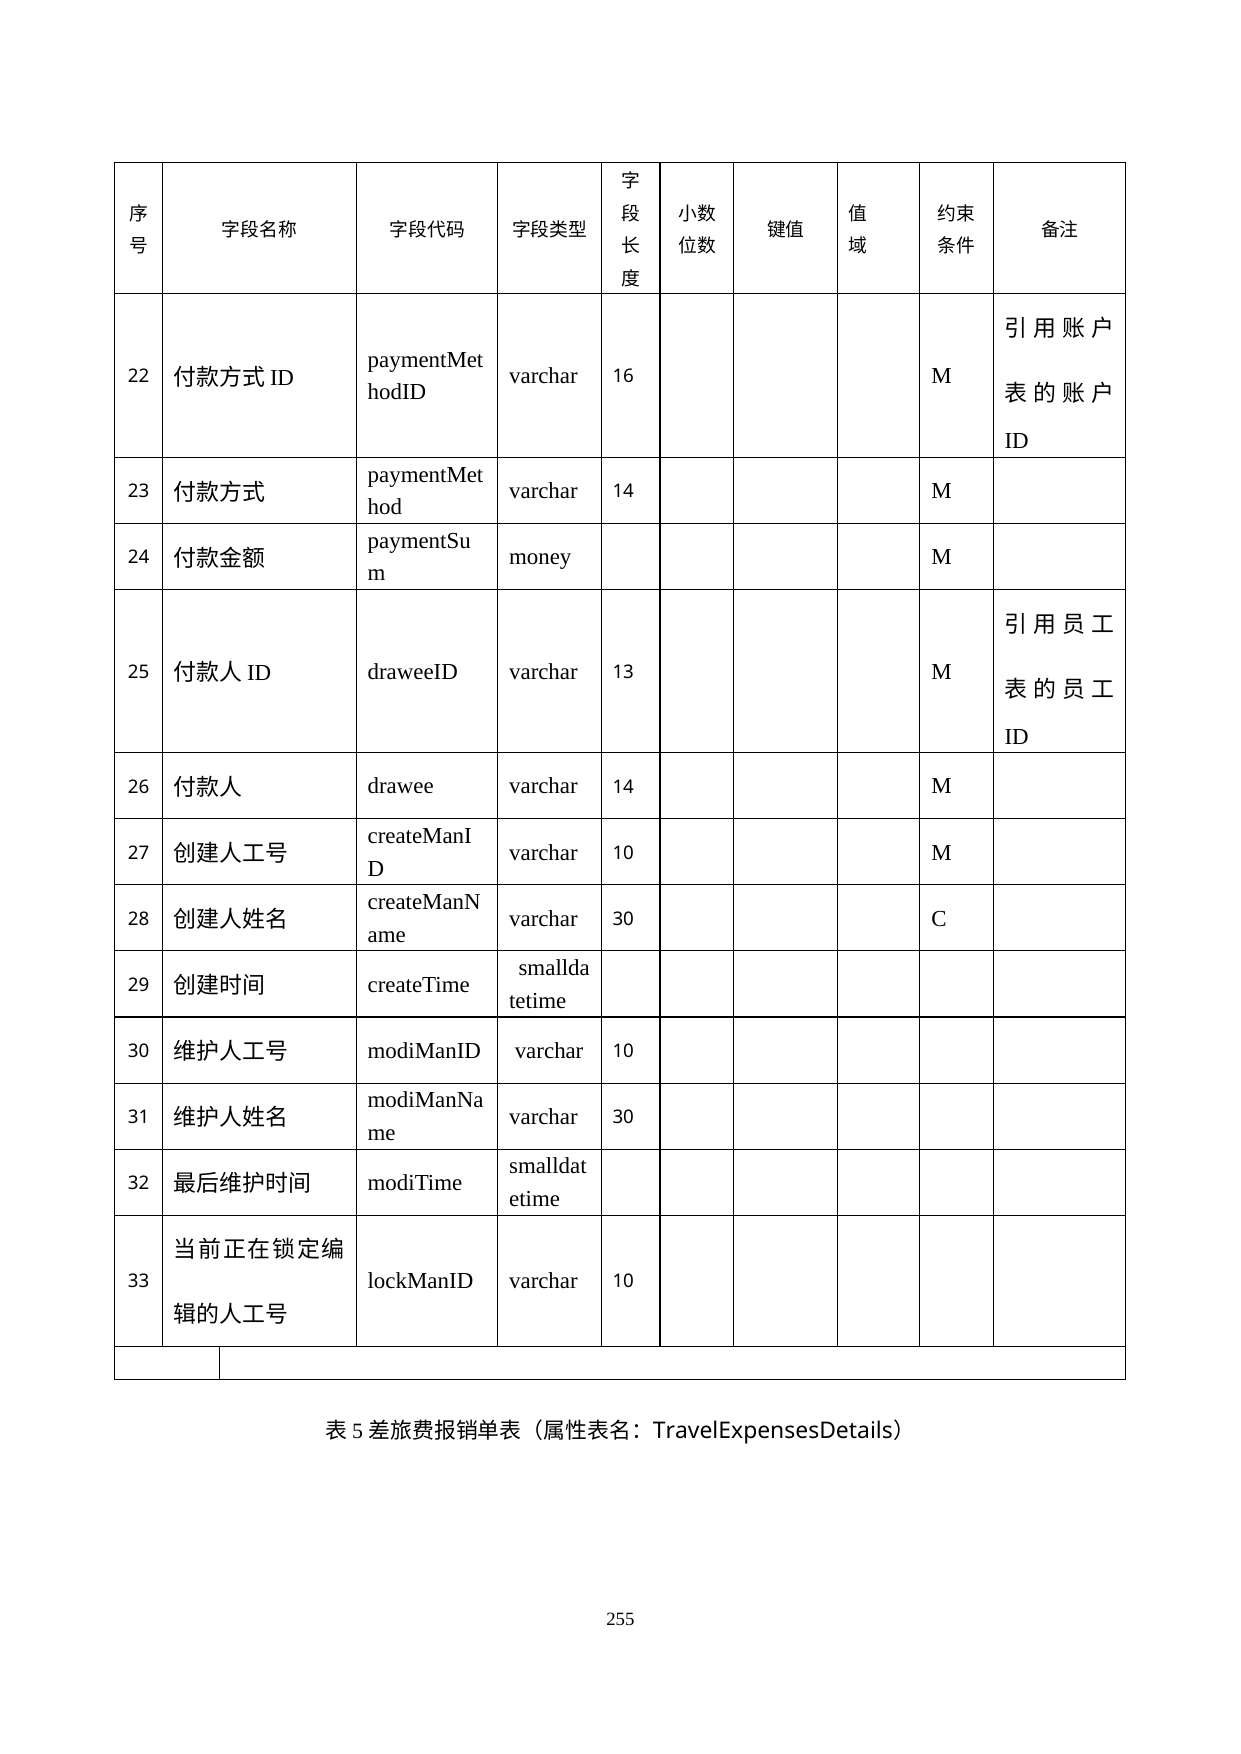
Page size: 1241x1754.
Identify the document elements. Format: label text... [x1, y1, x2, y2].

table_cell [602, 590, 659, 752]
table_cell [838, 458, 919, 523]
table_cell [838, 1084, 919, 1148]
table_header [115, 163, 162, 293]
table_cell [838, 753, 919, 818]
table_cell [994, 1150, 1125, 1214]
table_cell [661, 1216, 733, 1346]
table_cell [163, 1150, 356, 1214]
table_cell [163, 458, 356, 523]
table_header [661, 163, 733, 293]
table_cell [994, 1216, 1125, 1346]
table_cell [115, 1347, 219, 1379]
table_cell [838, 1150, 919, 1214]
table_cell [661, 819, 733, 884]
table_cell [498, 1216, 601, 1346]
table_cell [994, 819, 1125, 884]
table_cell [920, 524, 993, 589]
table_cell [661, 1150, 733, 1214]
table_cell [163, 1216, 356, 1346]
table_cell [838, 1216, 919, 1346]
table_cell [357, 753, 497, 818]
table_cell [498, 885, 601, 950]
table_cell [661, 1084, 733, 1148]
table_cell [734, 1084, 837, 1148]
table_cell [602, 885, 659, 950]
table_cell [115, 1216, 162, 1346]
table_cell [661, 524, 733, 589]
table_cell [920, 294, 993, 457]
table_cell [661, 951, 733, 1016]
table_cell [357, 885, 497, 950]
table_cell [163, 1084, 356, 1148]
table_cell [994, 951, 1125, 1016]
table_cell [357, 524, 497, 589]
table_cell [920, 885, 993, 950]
text 表5 差旅费报销单表（属性表名：TravelExpensesDetails） [187, 1413, 1053, 1445]
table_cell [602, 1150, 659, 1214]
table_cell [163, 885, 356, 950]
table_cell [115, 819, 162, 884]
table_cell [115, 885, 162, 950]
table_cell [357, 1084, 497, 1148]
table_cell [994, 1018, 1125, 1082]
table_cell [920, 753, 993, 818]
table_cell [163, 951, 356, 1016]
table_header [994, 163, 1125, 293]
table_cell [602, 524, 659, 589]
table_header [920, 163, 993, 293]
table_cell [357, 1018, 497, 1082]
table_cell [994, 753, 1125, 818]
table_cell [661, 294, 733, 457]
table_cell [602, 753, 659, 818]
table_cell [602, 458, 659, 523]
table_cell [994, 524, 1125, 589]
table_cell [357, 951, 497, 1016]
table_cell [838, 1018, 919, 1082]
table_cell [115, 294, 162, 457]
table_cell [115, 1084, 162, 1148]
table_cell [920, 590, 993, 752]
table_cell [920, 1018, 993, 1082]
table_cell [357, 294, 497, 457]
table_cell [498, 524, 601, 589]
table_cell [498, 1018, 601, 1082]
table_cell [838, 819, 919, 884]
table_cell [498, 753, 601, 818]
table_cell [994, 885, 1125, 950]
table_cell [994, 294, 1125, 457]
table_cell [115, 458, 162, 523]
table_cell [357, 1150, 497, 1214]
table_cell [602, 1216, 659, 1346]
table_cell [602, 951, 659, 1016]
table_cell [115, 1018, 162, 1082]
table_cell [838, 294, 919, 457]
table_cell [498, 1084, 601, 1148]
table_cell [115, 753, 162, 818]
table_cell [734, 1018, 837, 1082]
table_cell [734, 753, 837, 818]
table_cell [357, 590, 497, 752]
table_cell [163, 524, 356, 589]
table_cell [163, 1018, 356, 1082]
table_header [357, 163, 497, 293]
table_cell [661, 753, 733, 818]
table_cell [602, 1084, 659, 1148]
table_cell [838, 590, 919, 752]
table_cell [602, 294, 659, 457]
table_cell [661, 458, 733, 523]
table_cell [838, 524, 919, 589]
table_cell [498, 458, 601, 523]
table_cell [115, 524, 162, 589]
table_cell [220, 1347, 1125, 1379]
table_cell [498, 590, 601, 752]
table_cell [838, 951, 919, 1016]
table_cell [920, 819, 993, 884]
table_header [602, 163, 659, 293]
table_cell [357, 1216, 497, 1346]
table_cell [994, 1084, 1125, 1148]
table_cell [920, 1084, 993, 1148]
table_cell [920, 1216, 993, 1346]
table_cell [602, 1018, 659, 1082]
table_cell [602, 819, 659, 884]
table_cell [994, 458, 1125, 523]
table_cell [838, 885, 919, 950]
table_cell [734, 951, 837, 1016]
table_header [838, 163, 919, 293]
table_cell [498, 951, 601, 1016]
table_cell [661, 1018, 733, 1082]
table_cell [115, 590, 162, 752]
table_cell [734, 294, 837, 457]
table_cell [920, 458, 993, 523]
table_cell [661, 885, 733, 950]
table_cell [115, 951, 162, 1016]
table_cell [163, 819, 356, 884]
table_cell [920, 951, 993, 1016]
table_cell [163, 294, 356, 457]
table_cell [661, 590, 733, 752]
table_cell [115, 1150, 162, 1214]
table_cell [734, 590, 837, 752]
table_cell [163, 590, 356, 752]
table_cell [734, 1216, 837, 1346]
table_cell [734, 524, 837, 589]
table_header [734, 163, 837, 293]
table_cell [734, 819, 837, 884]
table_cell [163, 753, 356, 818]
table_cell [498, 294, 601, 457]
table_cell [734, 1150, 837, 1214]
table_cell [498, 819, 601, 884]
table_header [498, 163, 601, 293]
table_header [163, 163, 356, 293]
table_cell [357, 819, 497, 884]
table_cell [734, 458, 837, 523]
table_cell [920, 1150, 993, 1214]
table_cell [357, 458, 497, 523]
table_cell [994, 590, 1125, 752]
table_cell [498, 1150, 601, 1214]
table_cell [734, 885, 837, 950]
